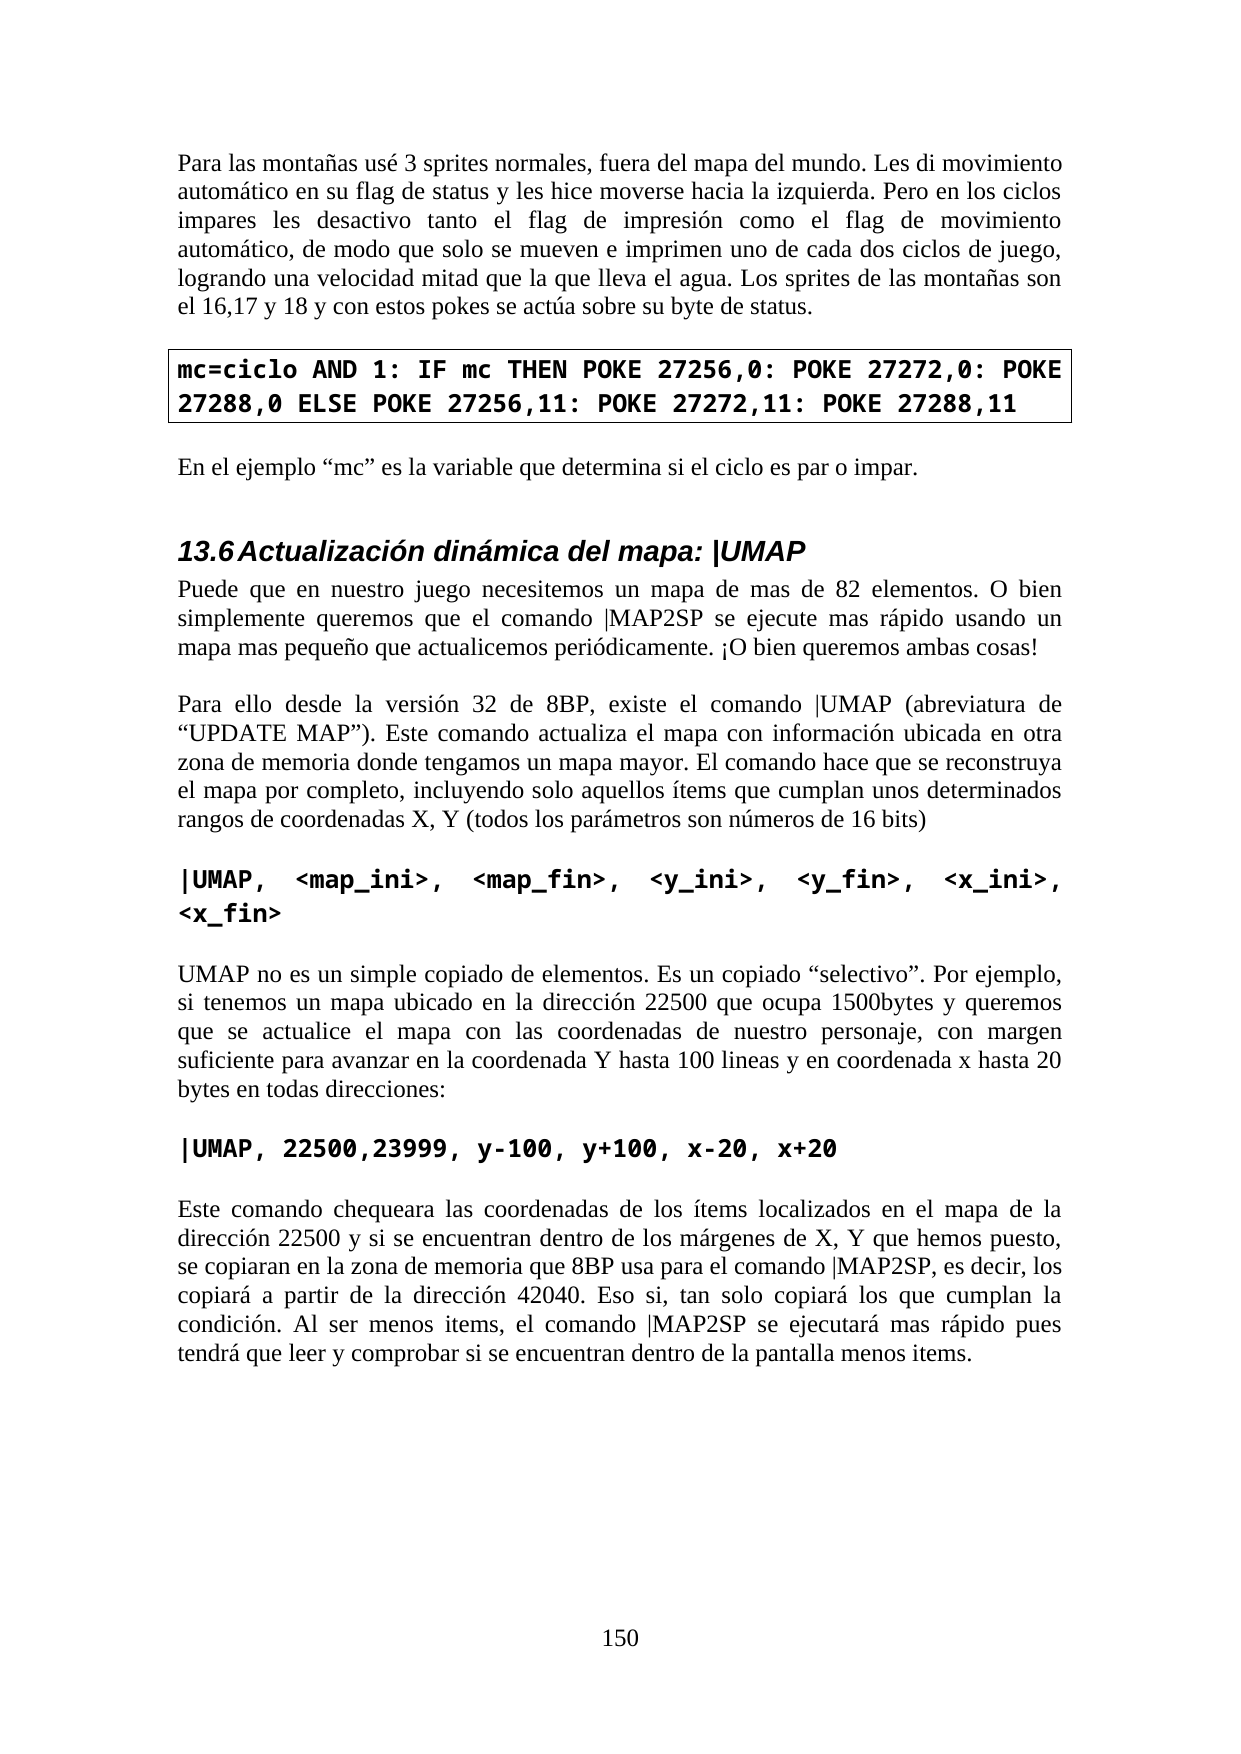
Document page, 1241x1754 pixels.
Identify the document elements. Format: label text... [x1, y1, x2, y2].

text |UMAP, <map_ini>, <map_fin>, <y_ini>, <y_fin>, <x_ini>, <x_fin> [177, 862, 1063, 930]
subtitle Actualización dinámica del mapa: |UMAP [177, 534, 1063, 568]
text Puede que en nuestro juego necesitemos un mapa de mas de 82 elementos. O bien simplemente queremos que el comando |MAP2SP se ejecute mas rápido usando un mapa mas pequeño que actualicemos periódicamente. ¡O bien queremos ambas cosas! [177, 574, 1063, 661]
text Para ello desde la versión 32 de 8BP, existe el comando |UMAP (abreviatura de “UPDATE MAP”). Este comando actualiza el mapa con información ubicada en otra zona de memoria donde tengamos un mapa mayor. El comando hace que se reconstruya el mapa por completo, incluyendo solo aquellos ítems que cumplan unos determinados rangos de coordenadas X, Y (todos los parámetros son números de 16 bits) [177, 689, 1063, 833]
text UMAP no es un simple copiado de elementos. Es un copiado “selectivo”. Por ejemplo, si tenemos un mapa ubicado en la dirección 22500 que ocupa 1500bytes y queremos que se actualice el mapa con las coordenadas de nuestro personaje, con margen suficiente para avanzar en la coordenada Y hasta 100 lineas y en coordenada x hasta 20 bytes en todas direcciones: [177, 959, 1063, 1102]
text Para las montañas usé 3 sprites normales, fuera del mapa del mundo. Les di movimiento automático en su flag de status y les hice moverse hacia la izquierda. Pero en los ciclos impares les desactivo tanto el flag de impresión como el flag de movimiento automático, de modo que solo se mueven e imprimen uno de cada dos ciclos de juego, logrando una velocidad mitad que la que lleva el agua. Los sprites de las montañas son el 16,17 y 18 y con estos pokes se actúa sobre su byte de status. [177, 148, 1063, 320]
text mc=ciclo AND 1: IF mc THEN POKE 27256,0: POKE 27272,0: POKE 27288,0 ELSE POKE 27256,11: POKE 27272,11: POKE 27288,11 [169, 350, 1071, 422]
text Este comando chequeara las coordenadas de los ítems localizados en el mapa de la dirección 22500 y si se encuentran dentro de los márgenes de X, Y que hemos puesto, se copiaran en la zona de memoria que 8BP usa para el comando |MAP2SP, es decir, los copiará a partir de la dirección 42040. Eso si, tan solo copiará los que cumplan la condición. Al ser menos items, el comando |MAP2SP se ejecutará mas rápido pues tendrá que leer y comprobar si se encuentran dentro de la pantalla menos items. [177, 1194, 1063, 1366]
text En el ejemplo “mc” es la variable que determina si el ciclo es par o impar. [177, 452, 1063, 481]
text |UMAP, 22500,23999, y-100, y+100, x-20, x+20 [177, 1131, 1063, 1165]
